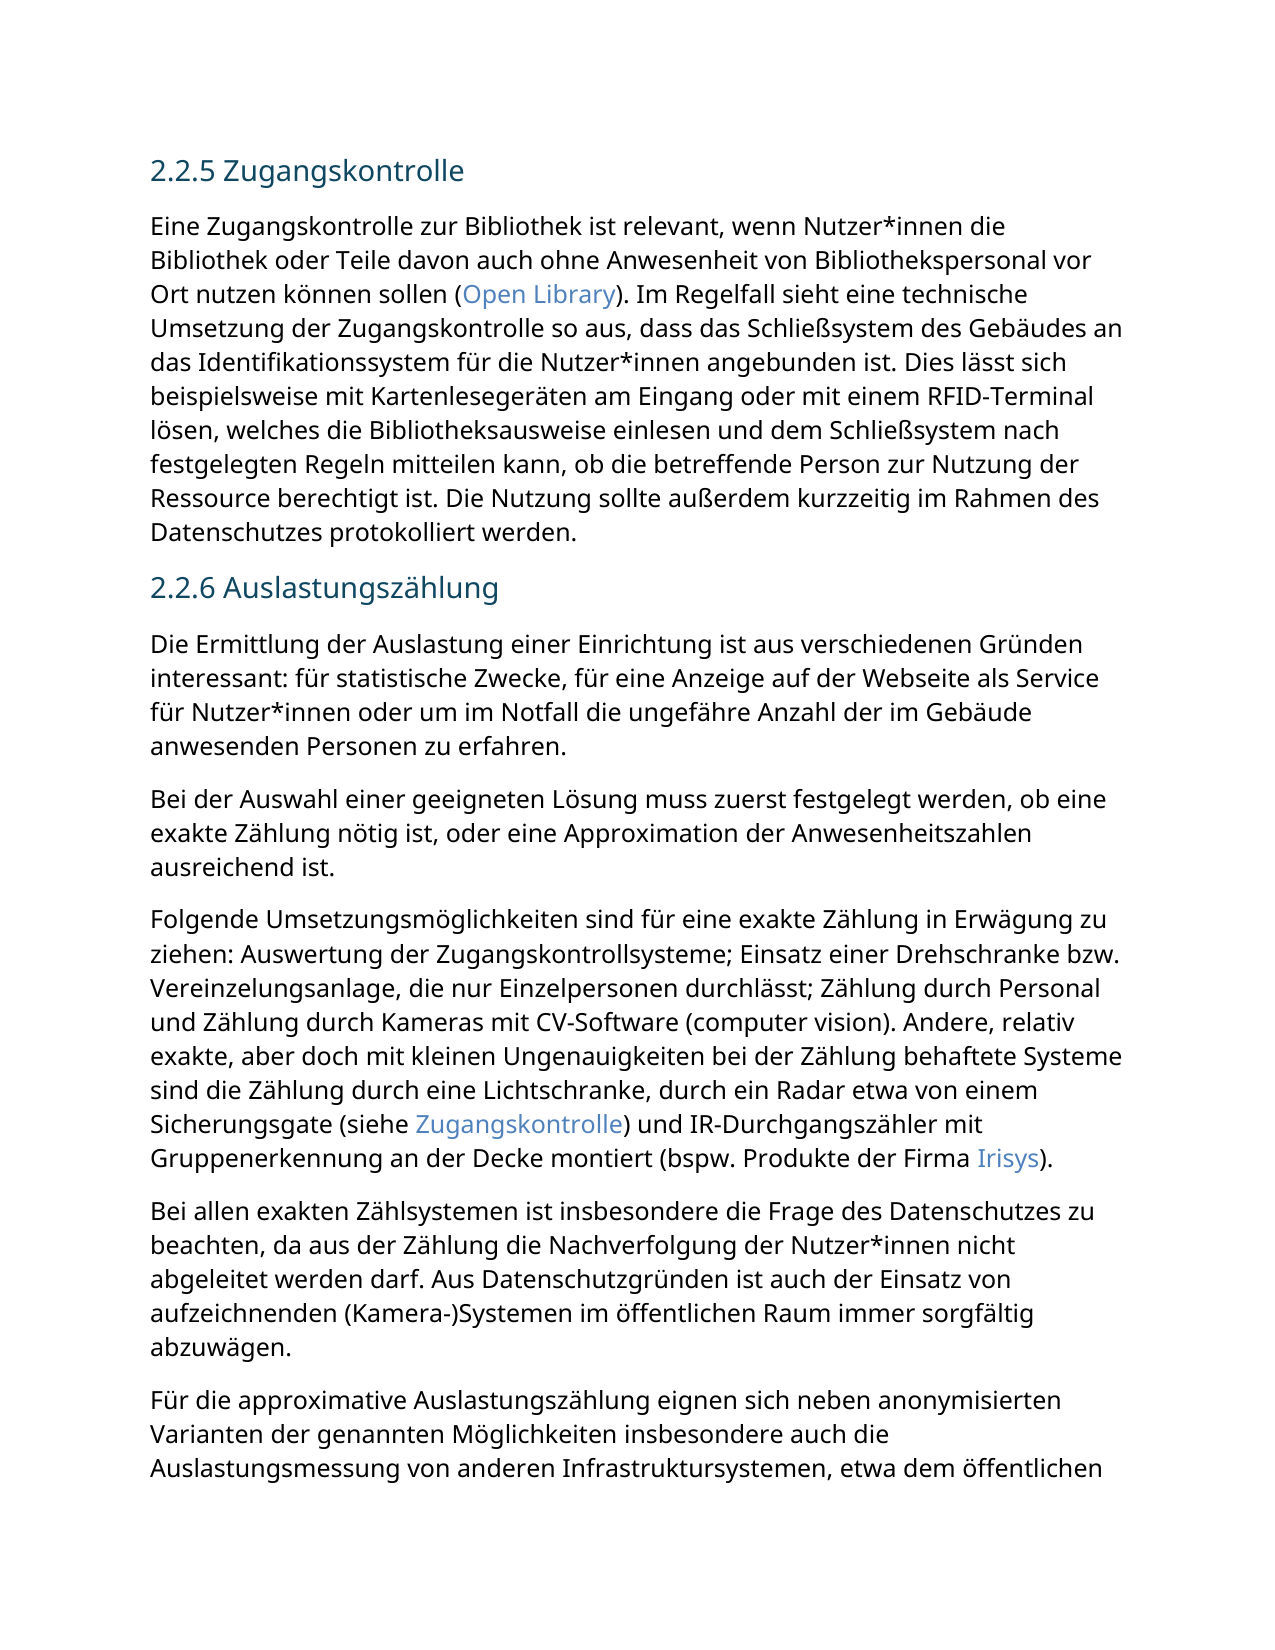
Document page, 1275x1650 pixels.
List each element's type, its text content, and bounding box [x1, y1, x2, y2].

text Folgende Umsetzungsmöglichkeiten sind für eine exakte Zählung in Erwägung zu ziehen: Auswertung der Zugangskontrollsysteme; Einsatz einer Drehschranke bzw. Vereinzelungsanlage, die nur Einzelpersonen durchlässt; Zählung durch Personal und Zählung durch Kameras mit CV-Software (computer vision). Andere, relativ exakte, aber doch mit kleinen Ungenauigkeiten bei der Zählung behaftete Systeme sind die Zählung durch eine Lichtschranke, durch ein Radar etwa von einem Sicherungsgate (siehe Zugangskontrolle) und IR-Durchgangszähler mit Gruppenerkennung an der Decke montiert (bspw. Produkte der Firma Irisys). [150, 902, 1125, 1175]
text Die Ermittlung der Auslastung einer Einrichtung ist aus verschiedenen Gründen interessant: für statistische Zwecke, für eine Anzeige auf der Webseite als Service für Nutzer*innen oder um im Notfall die ungefähre Anzahl der im Gebäude anwesenden Personen zu erfahren. [150, 626, 1125, 762]
text Bei allen exakten Zählsystemen ist insbesondere die Frage des Datenschutzes zu beachten, da aus der Zählung die Nachverfolgung der Nutzer*innen nicht abgeleitet werden darf. Aus Datenschutzgründen ist auch der Einsatz von aufzeichnenden (Kamera-)Systemen im öffentlichen Raum immer sorgfältig abzuwägen. [150, 1193, 1125, 1364]
text Bei der Auswahl einer geeigneten Lösung muss zuerst festgelegt werden, ob eine exakte Zählung nötig ist, oder eine Approximation der Anwesenheitszahlen ausreichend ist. [150, 781, 1125, 883]
subtitle 2.2.6 Auslastungszählung [150, 568, 1125, 607]
text Eine Zugangskontrolle zur Bibliothek ist relevant, wenn Nutzer*innen die Bibliothek oder Teile davon auch ohne Anwesenheit von Bibliothekspersonal vor Ort nutzen können sollen (Open Library). Im Regelfall sieht eine technische Umsetzung der Zugangskontrolle so aus, dass das Schließsystem des Gebäudes an das Identifikationssystem für die Nutzer*innen angebunden ist. Dies lässt sich beispielsweise mit Kartenlesegeräten am Eingang oder mit einem RFID-Terminal lösen, welches die Bibliotheksausweise einlesen und dem Schließsystem nach festgelegten Regeln mitteilen kann, ob die betreffende Person zur Nutzung der Ressource berechtigt ist. Die Nutzung sollte außerdem kurzzeitig im Rahmen des Datenschutzes protokolliert werden. [150, 208, 1125, 549]
subtitle 2.2.5 Zugangskontrolle [150, 150, 1125, 190]
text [150, 1382, 1125, 1485]
